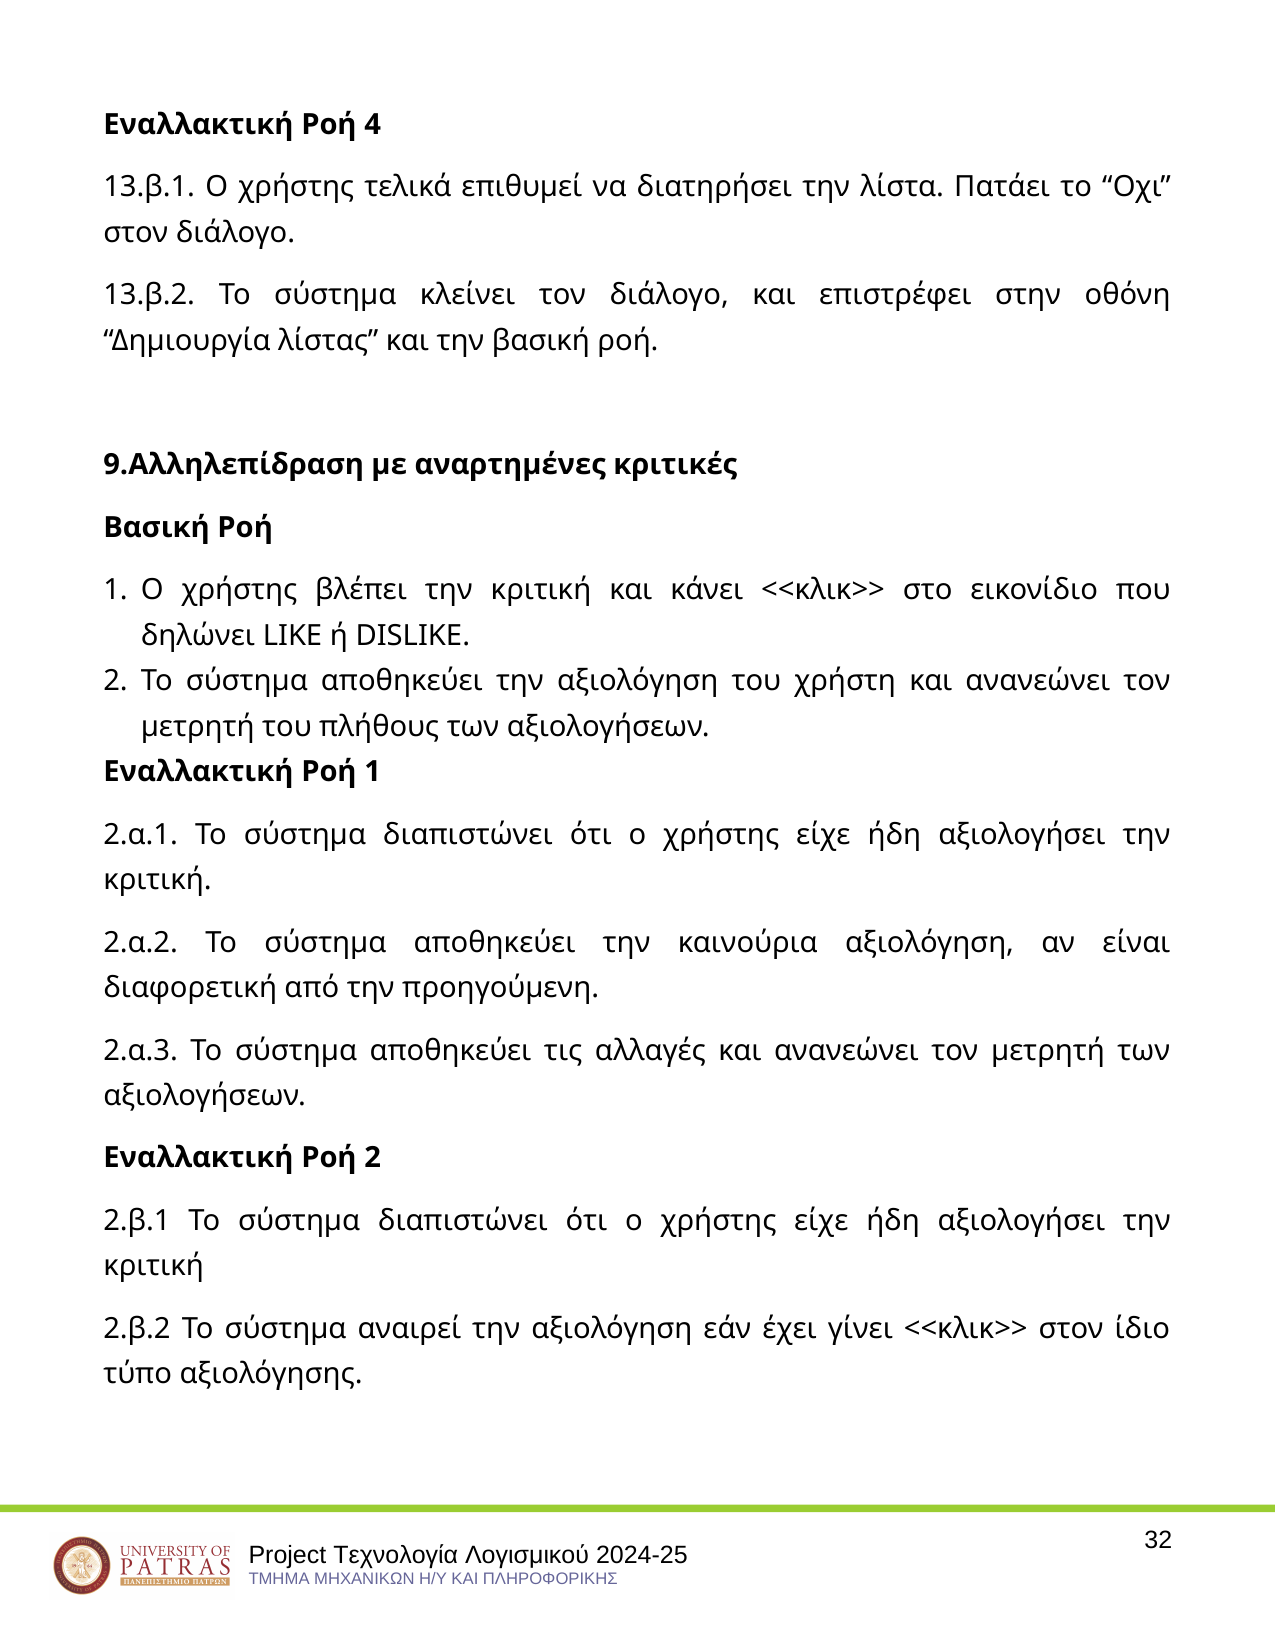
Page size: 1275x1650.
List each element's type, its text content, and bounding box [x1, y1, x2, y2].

picture [48, 1532, 235, 1600]
text 2.α.1. Το σύστημα διαπιστώνει ότι ο χρήστης είχε ήδη αξιολογήσει την κριτική. [103, 813, 1172, 898]
text 2.α.2. Το σύστημα αποθηκεύει την καινούρια αξιολόγηση, αν είναι διαφορετική από την προηγούμενη. [103, 921, 1172, 1006]
text Εναλλακτική Ροή 1 [103, 751, 1172, 790]
text 13.β.2. Το σύστημα κλείνει τον διάλογο, και επιστρέφει στην οθόνη “Δημιουργία λίστας” και την βασική ροή. [103, 273, 1172, 359]
text 9.Αλληλεπίδραση με αναρτημένες κριτικές [103, 443, 1172, 483]
text 2.β.2 Το σύστημα αναιρεί την αξιολόγηση εάν έχει γίνει <<κλικ>> στον ίδιο τύπο αξιολόγησης. [103, 1307, 1172, 1392]
text 2.α.3. Το σύστημα αποθηκεύει τις αλλαγές και ανανεώνει τον μετρητή των αξιολογήσεων. [103, 1029, 1172, 1114]
list Το σύστημα αποθηκεύει την αξιολόγηση του χρήστη και ανανεώνει τον μετρητή του πλήθους των αξιολογήσεων. [103, 659, 1172, 745]
text 13.β.1. Ο χρήστης τελικά επιθυμεί να διατηρήσει την λίστα. Πατάει το “Οχι” στον διάλογο. [103, 165, 1172, 251]
text Εναλλακτική Ροή 2 [103, 1137, 1172, 1176]
list Ο χρήστης βλέπει την κριτική και κάνει <<κλικ>> στο εικονίδιο που δηλώνει LIKE ή DISLIKE. [103, 568, 1172, 653]
text Εναλλακτική Ροή 4 [103, 103, 1172, 143]
text Βασική Ροή [103, 506, 1172, 546]
text 2.β.1 Το σύστημα διαπιστώνει ότι ο χρήστης είχε ήδη αξιολογήσει την κριτική [103, 1199, 1172, 1284]
